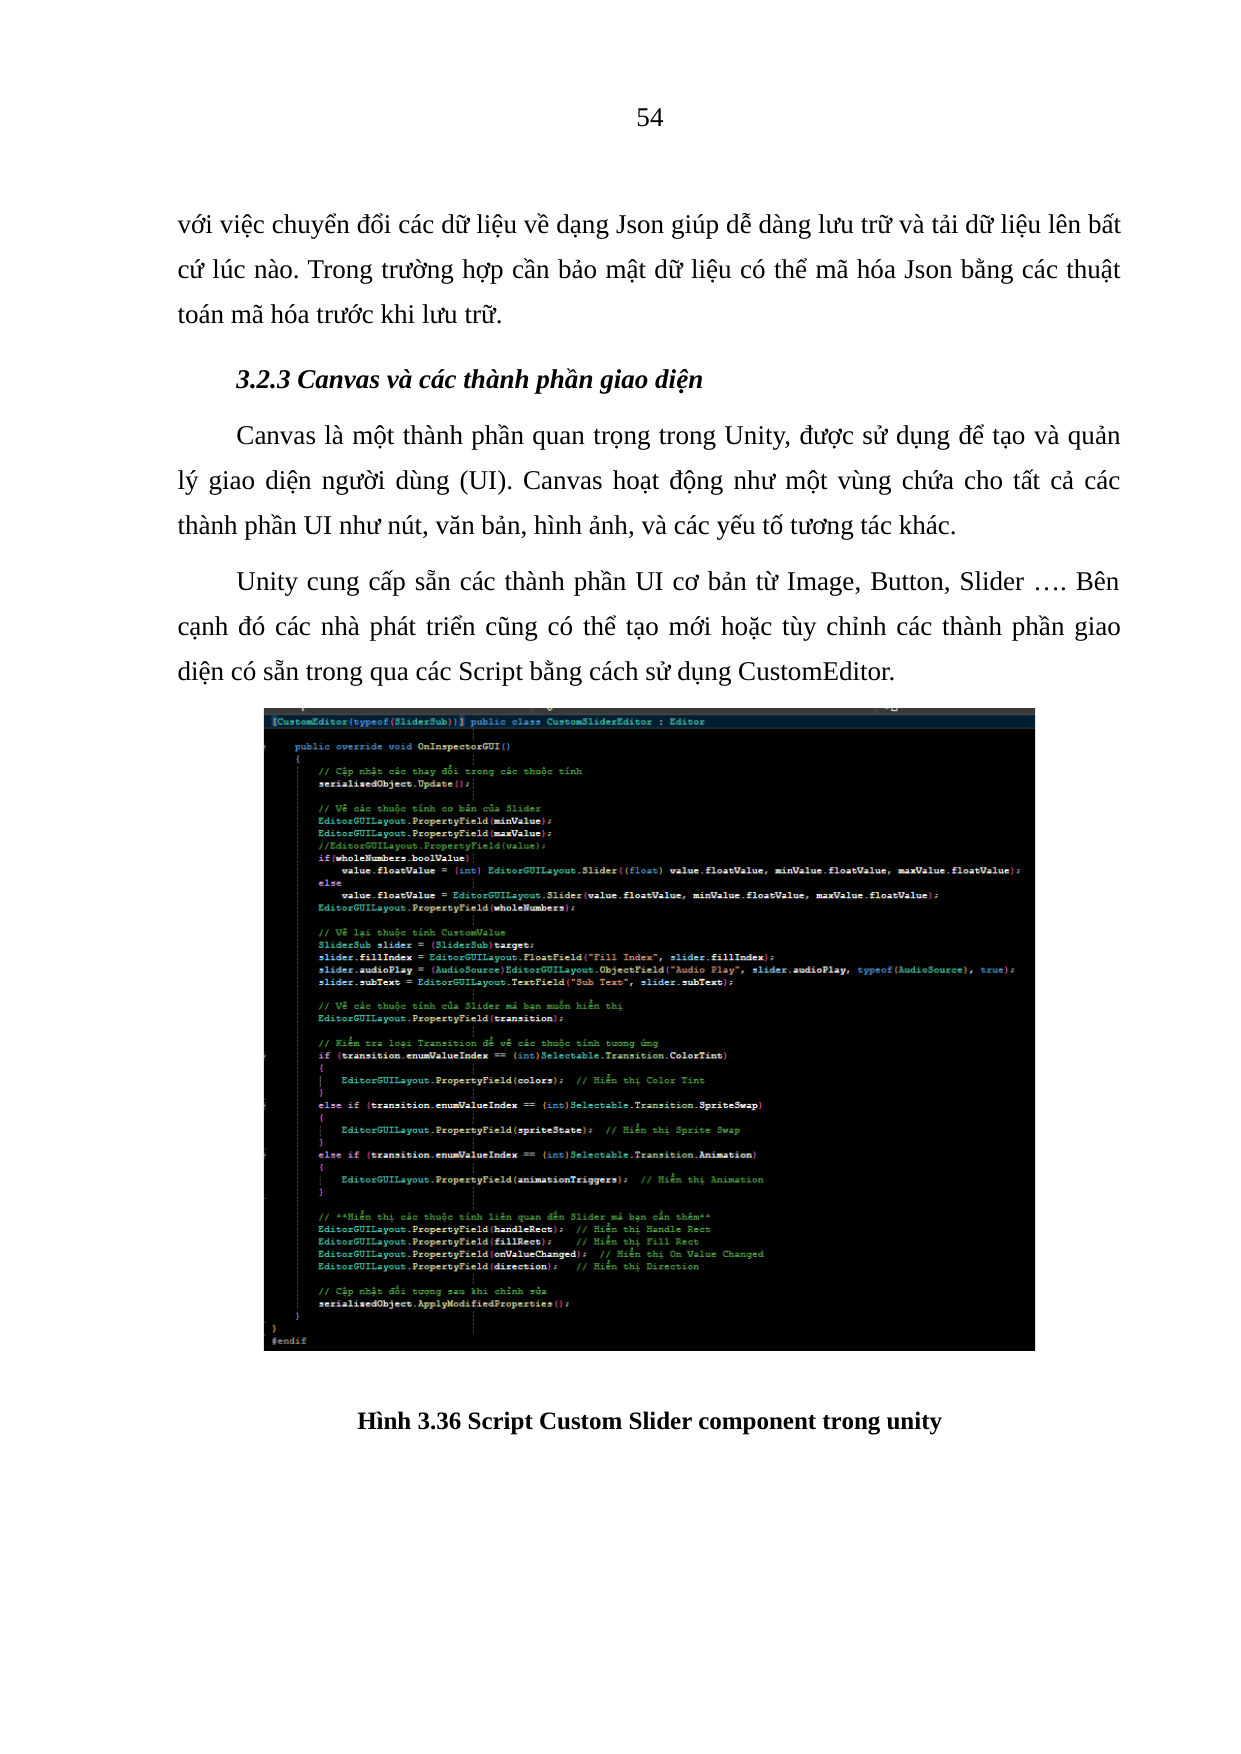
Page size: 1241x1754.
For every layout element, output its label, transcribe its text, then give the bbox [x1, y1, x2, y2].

subtitle Canvas và các thành phần giao diện [177, 359, 1122, 397]
text Unity cung cấp sẵn các thành phần UI cơ bản từ Image, Button, Slider …. Bên cạnh đó các nhà phát triển cũng có thể tạo mới hoặc tùy chỉnh các thành phần giao diện có sẵn trong qua các Script bằng cách sử dụng CustomEditor. [177, 562, 1122, 689]
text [177, 205, 1122, 333]
text Canvas là một thành phần quan trọng trong Unity, được sử dụng để tạo và quản lý giao diện người dùng (UI). Canvas hoạt động như một vùng chứa cho tất cả các thành phần UI như nút, văn bản, hình ảnh, và các yếu tố tương tác khác. [177, 416, 1122, 543]
picture [263, 708, 1036, 1351]
